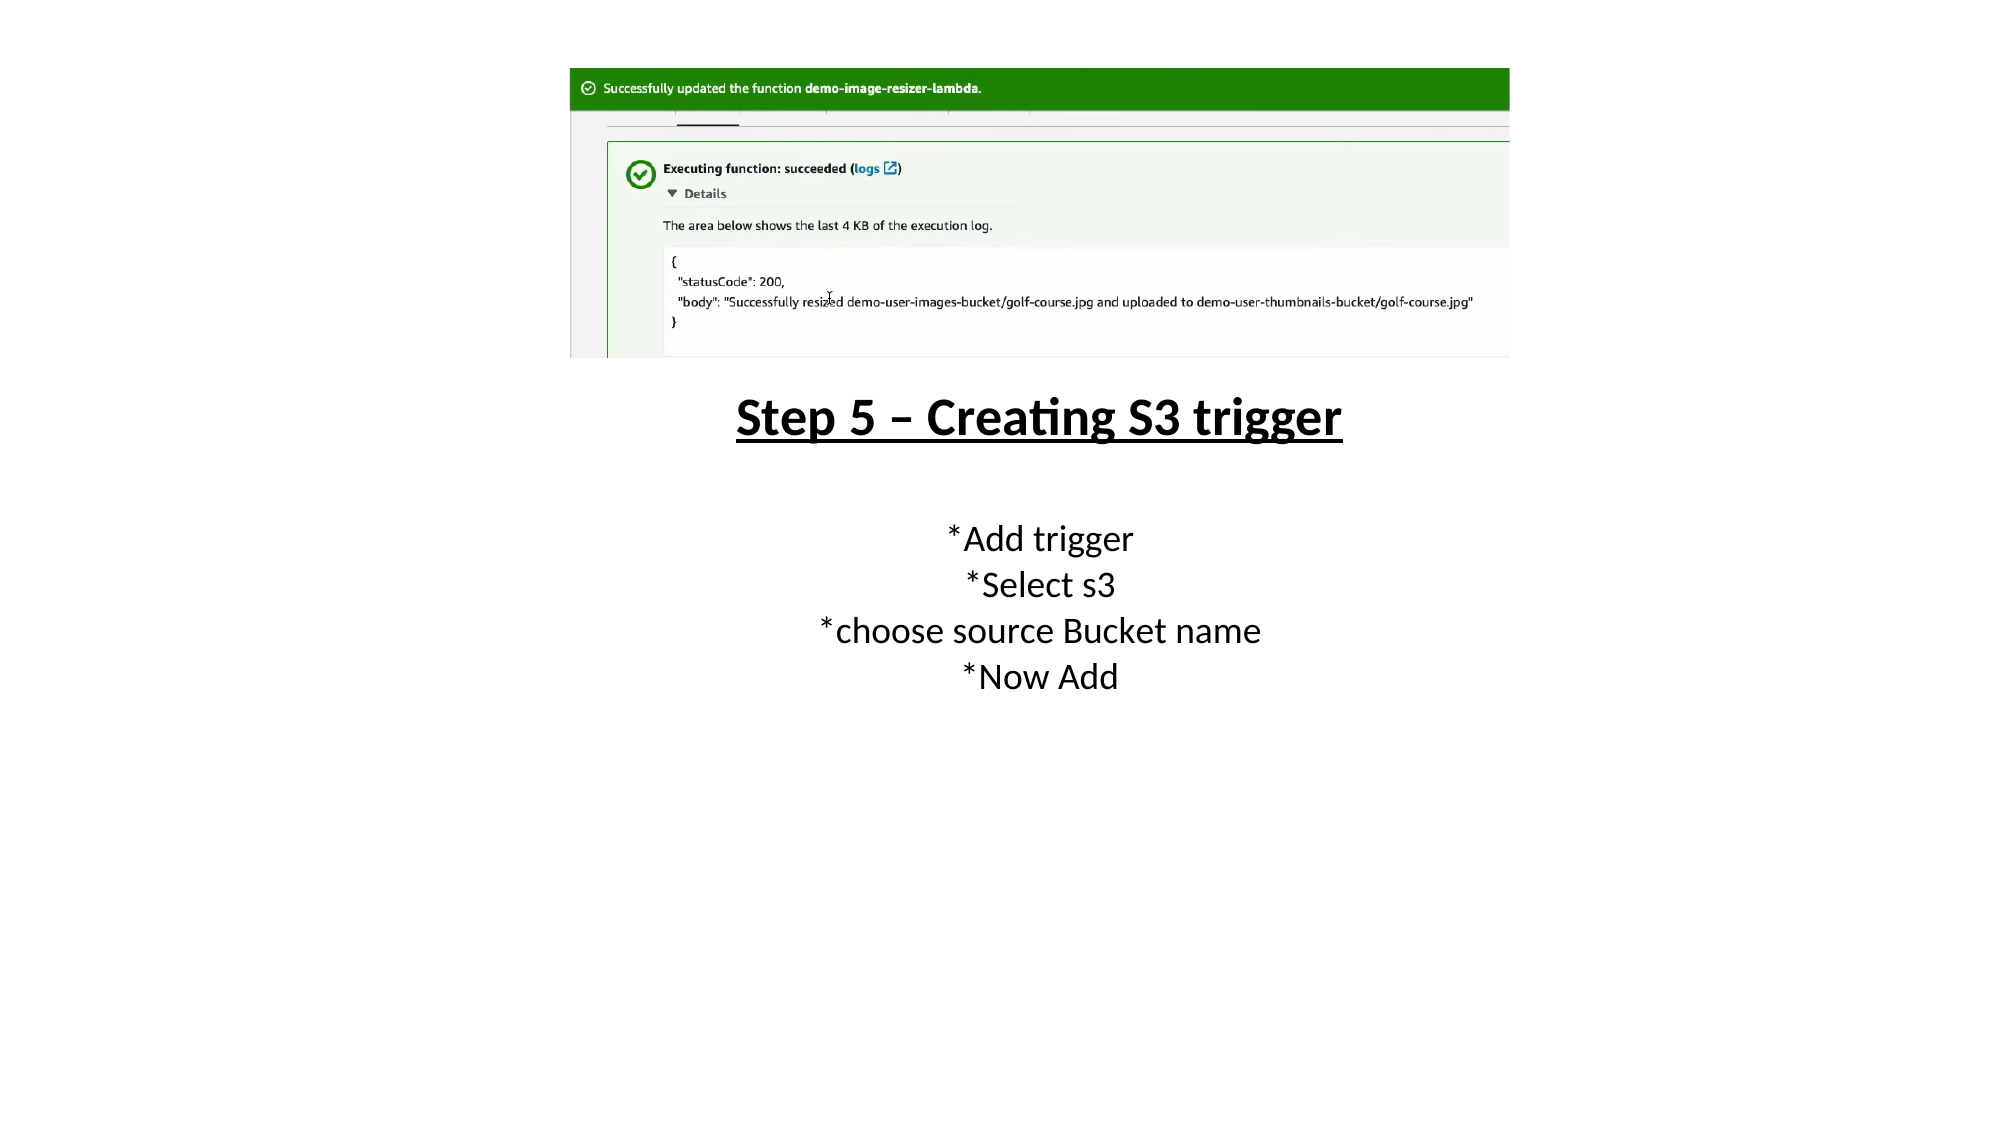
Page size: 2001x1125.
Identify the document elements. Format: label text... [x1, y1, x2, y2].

picture [569, 68, 1510, 358]
text *choose source Bucket name [151, 607, 1928, 653]
text *Now Add [151, 653, 1928, 699]
text *Select s3 [151, 561, 1928, 607]
text Step 5 – Creating S3 trigger [151, 383, 1928, 449]
text *Add trigger [151, 515, 1928, 561]
